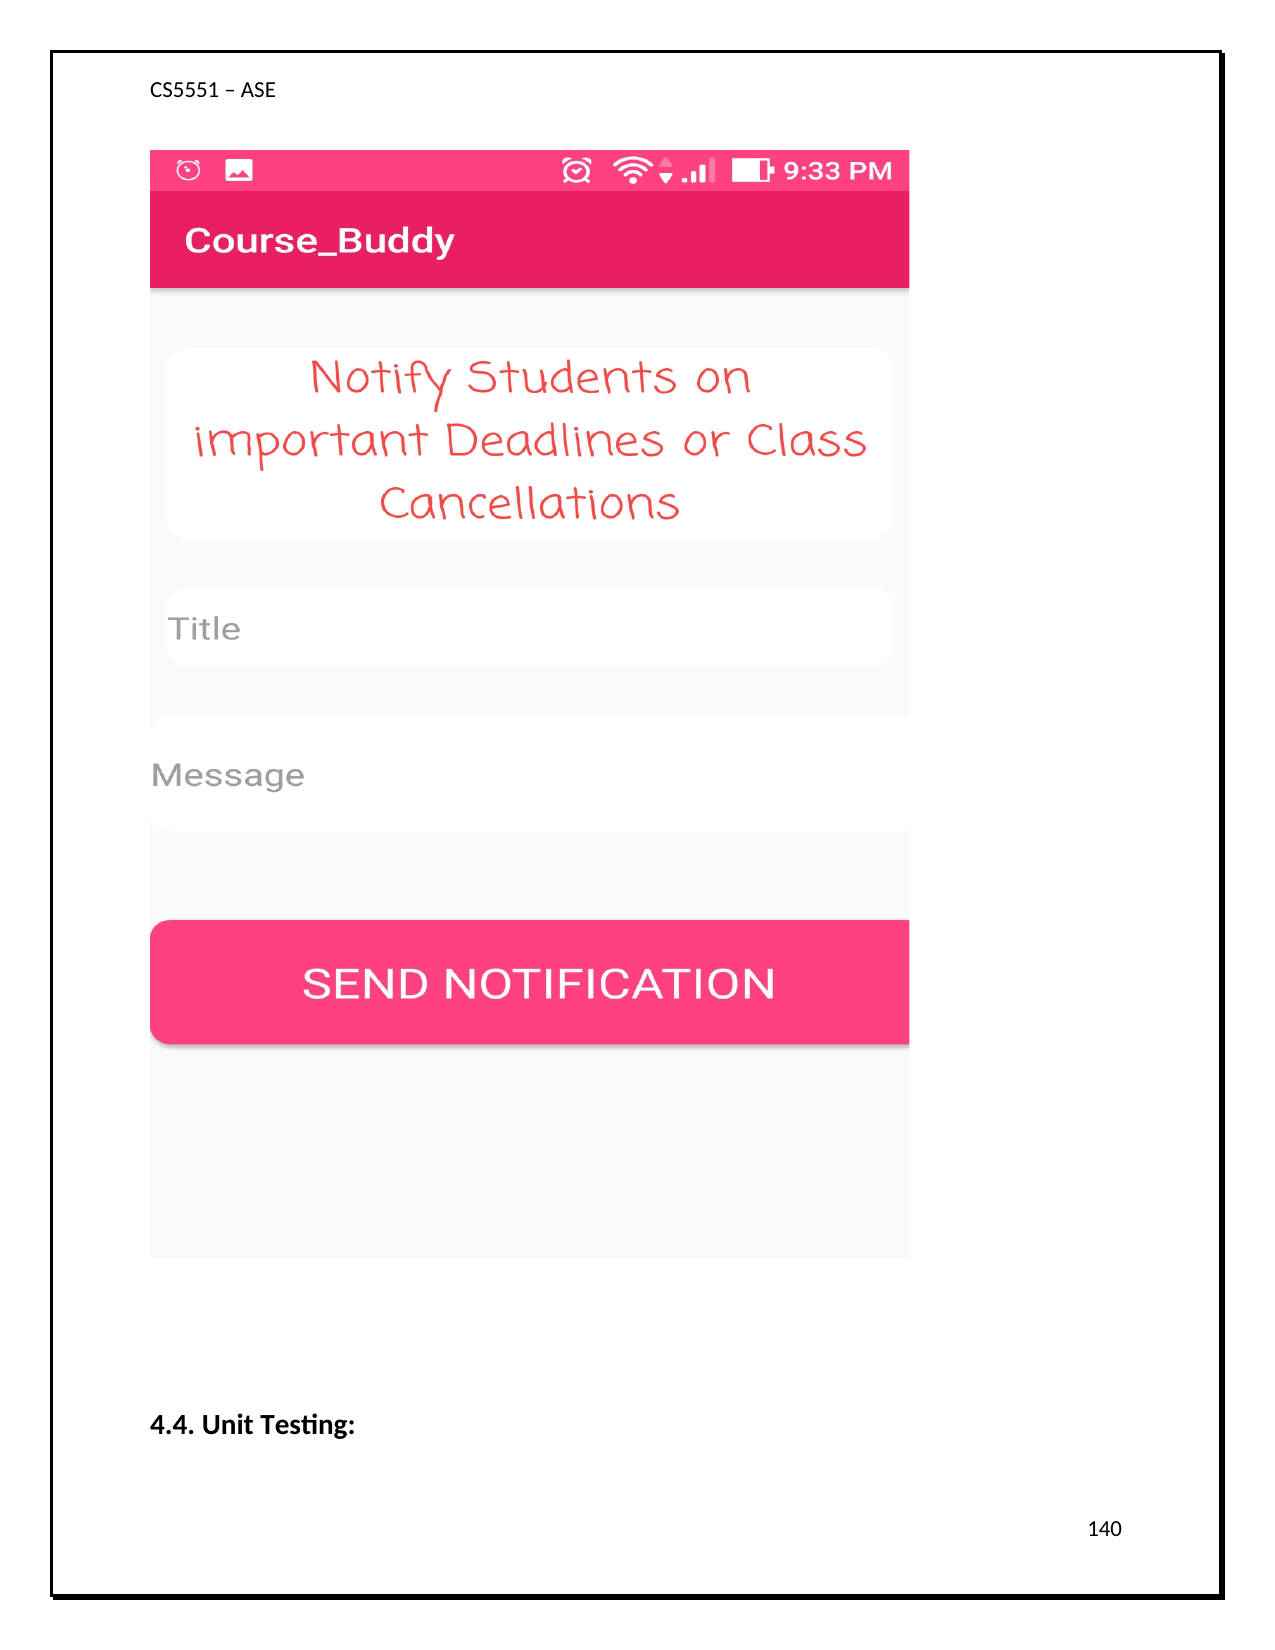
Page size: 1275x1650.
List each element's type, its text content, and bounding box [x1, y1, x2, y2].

text 4.4. Unit Testing: [150, 1406, 1122, 1442]
picture [150, 150, 910, 1258]
